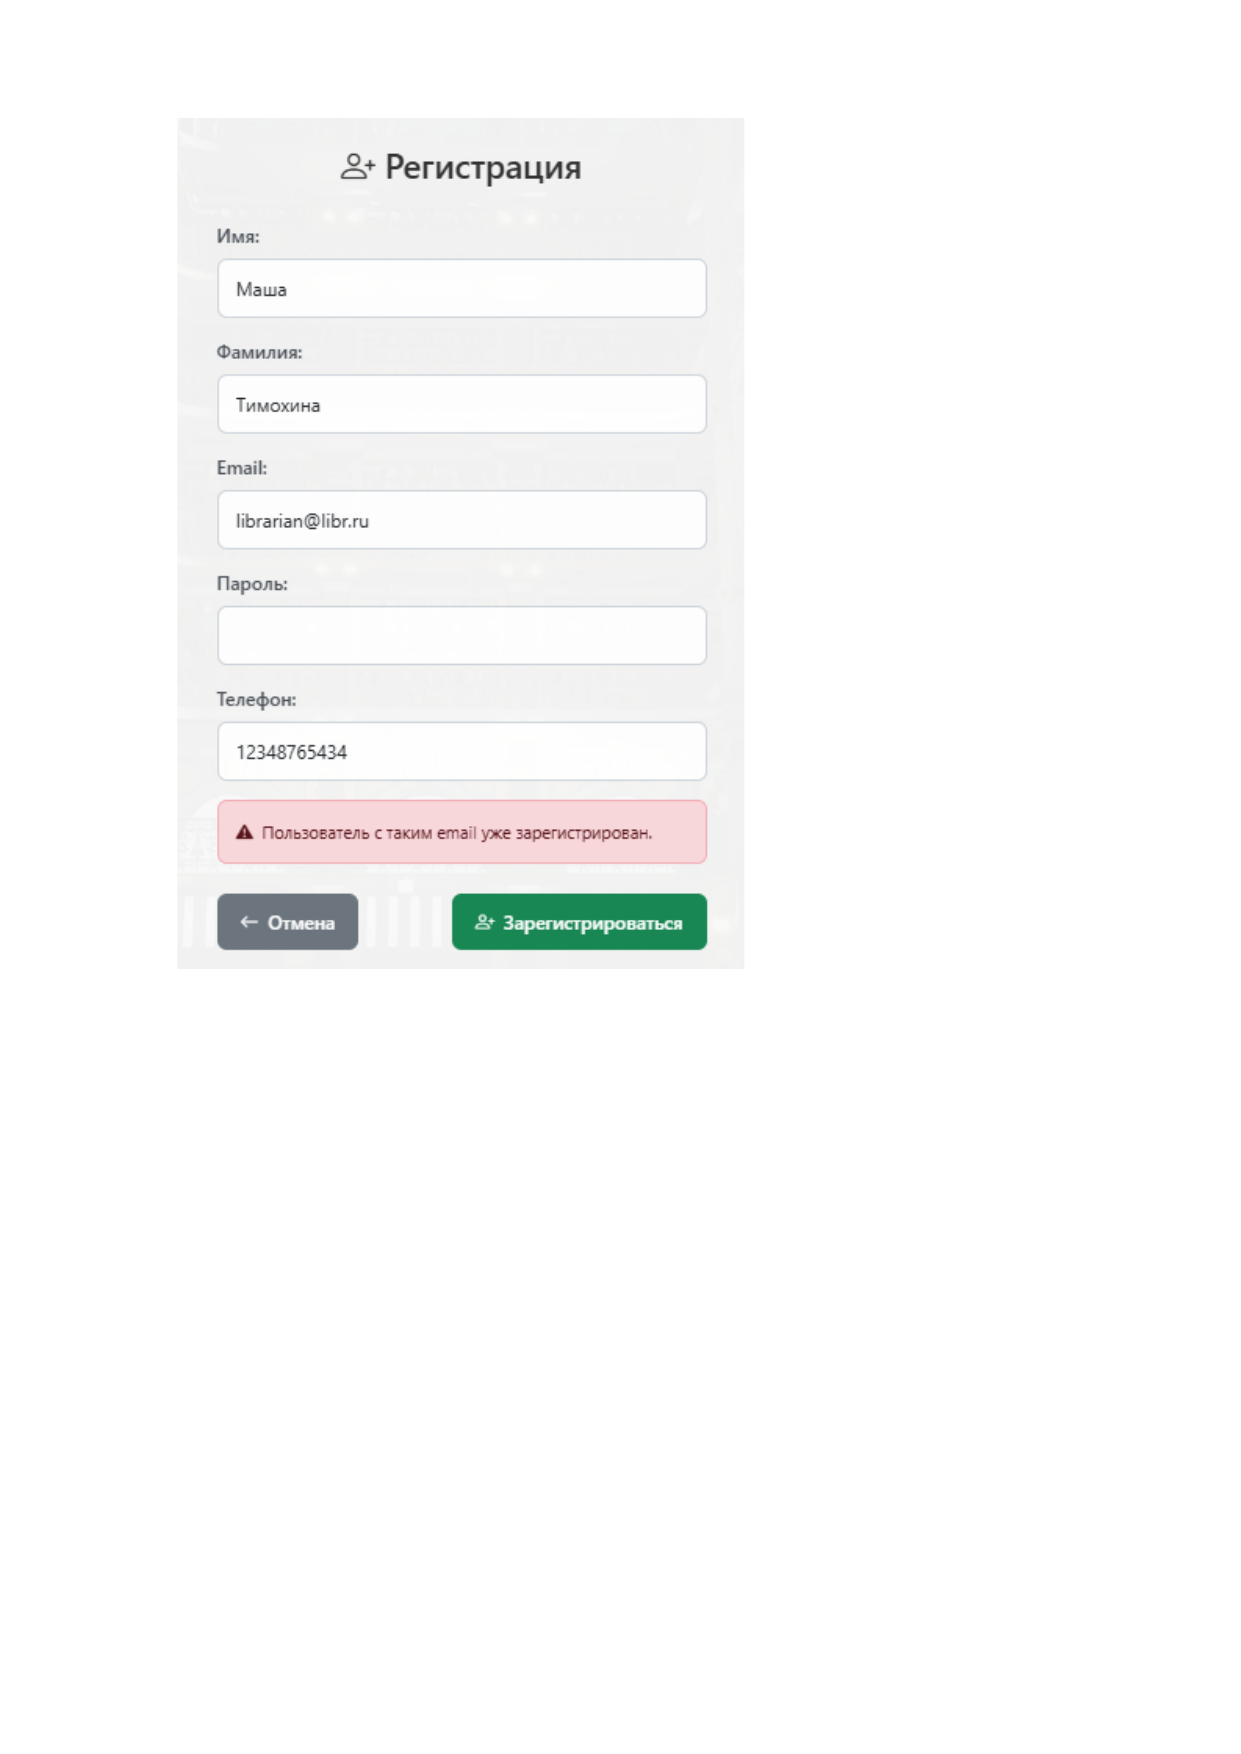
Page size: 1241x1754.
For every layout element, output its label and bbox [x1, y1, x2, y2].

picture [177, 118, 745, 969]
